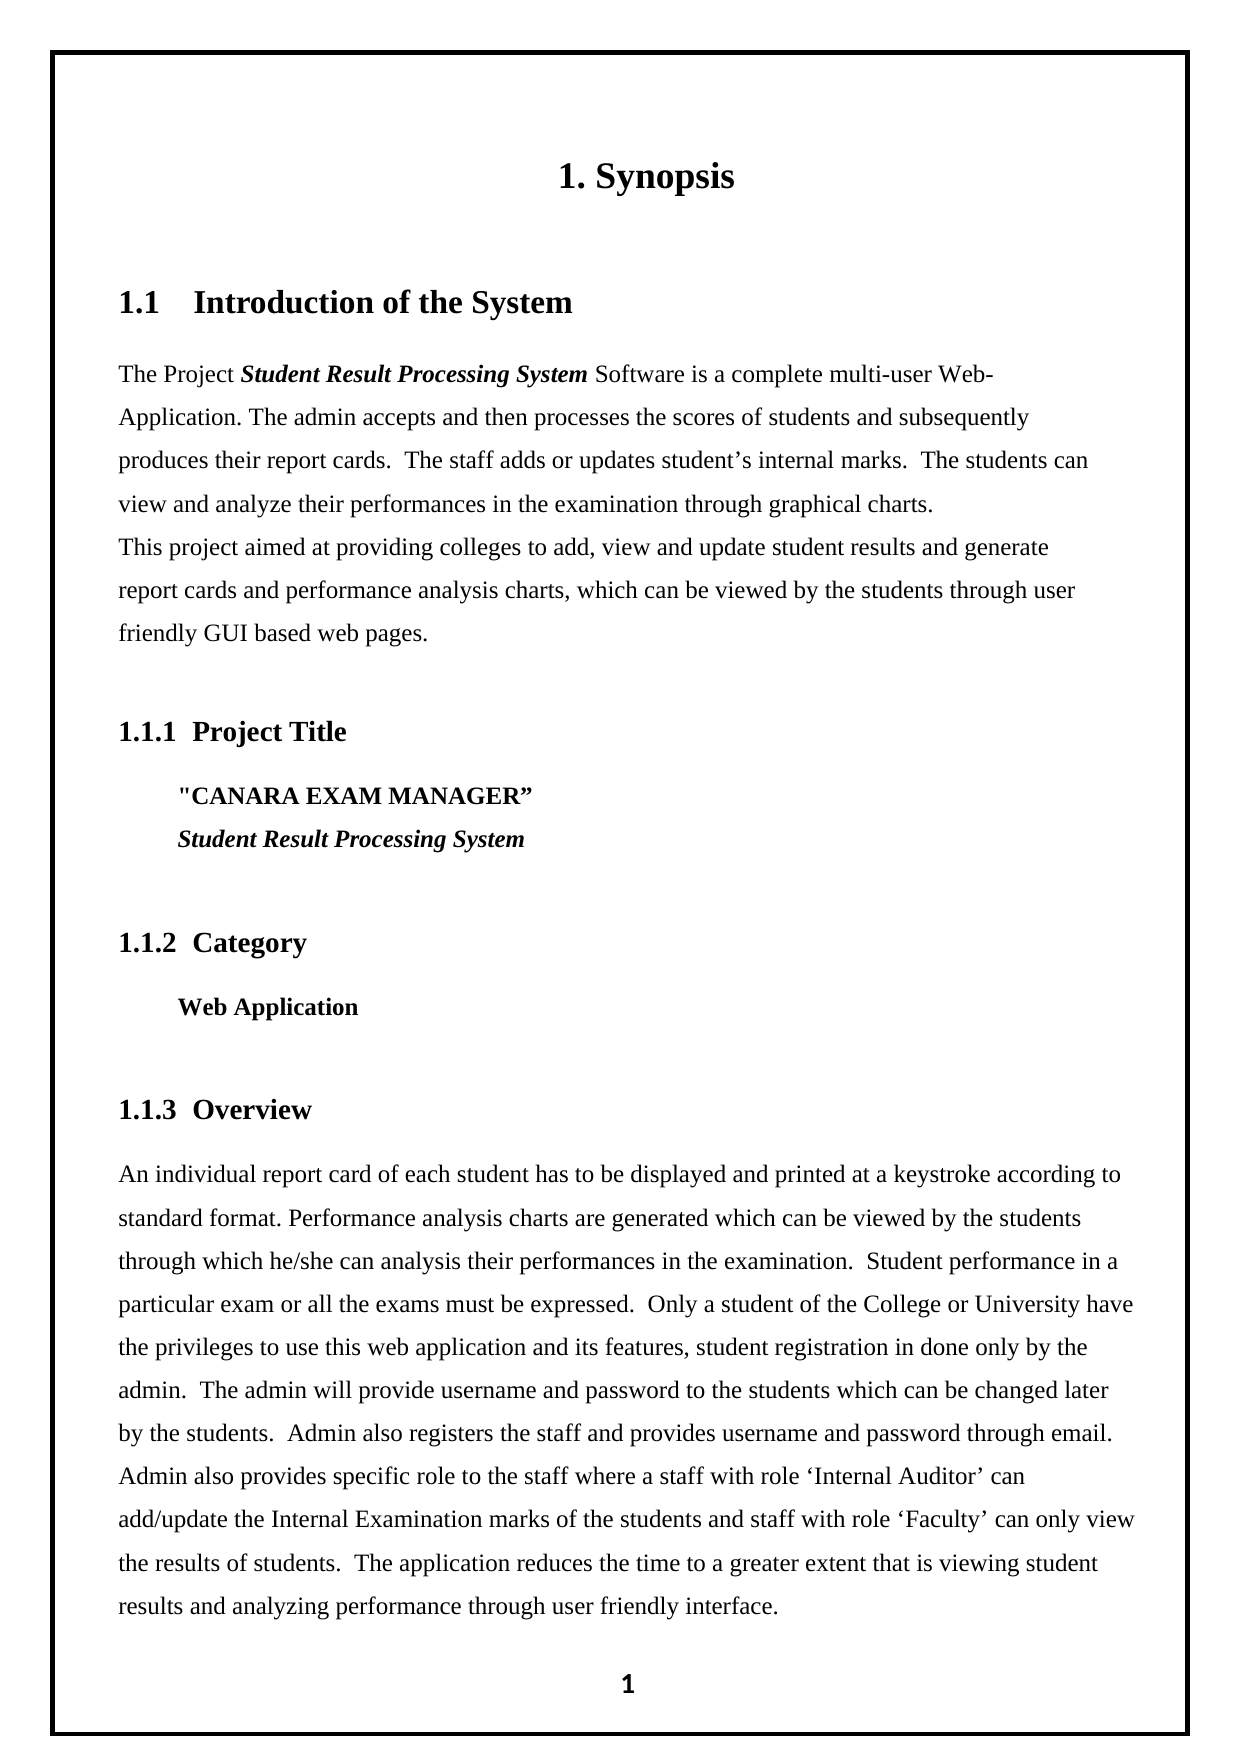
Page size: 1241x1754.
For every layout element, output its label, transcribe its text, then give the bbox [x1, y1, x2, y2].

text This project aimed at providing colleges to add, view and update student results and generate report cards and performance analysis charts, which can be viewed by the students through user friendly GUI based web pages. [118, 532, 1093, 647]
text Web Application [177, 992, 1137, 1021]
list Introduction of the System [118, 283, 1137, 321]
list Category [118, 925, 1137, 958]
text "CANARA EXAM MANAGER” [177, 781, 1137, 810]
text Student Result Processing System [177, 824, 1137, 853]
text An individual report card of each student has to be displayed and printed at a keystroke according to standard format. Performance analysis charts are generated which can be viewed by the students through which he/she can analysis their performances in the examination. Student performance in a particular exam or all the exams must be expressed. Only a student of the College or University have the privileges to use this web application and its features, student registration in done only by the admin. The admin will provide username and password to the students which can be changed later by the students. Admin also registers the staff and provides username and password through email. Admin also provides specific role to the staff where a staff with role ‘Internal Auditor’ can add/update the Internal Examination marks of the students and staff with role ‘Faculty’ can only view the results of students. The application reduces the time to a greater extent that is viewing student results and analyzing performance through user friendly interface. [118, 1159, 1137, 1619]
list Synopsis [156, 153, 1137, 196]
list Overview [118, 1092, 1137, 1126]
text The Project Student Result Processing System Software is a complete multi-user Web-Application. The admin accepts and then processes the scores of students and subsequently produces their report cards. The staff adds or updates student’s internal marks. The students can view and analyze their performances in the examination through graphical charts. [118, 359, 1093, 517]
list Project Title [118, 714, 1137, 747]
